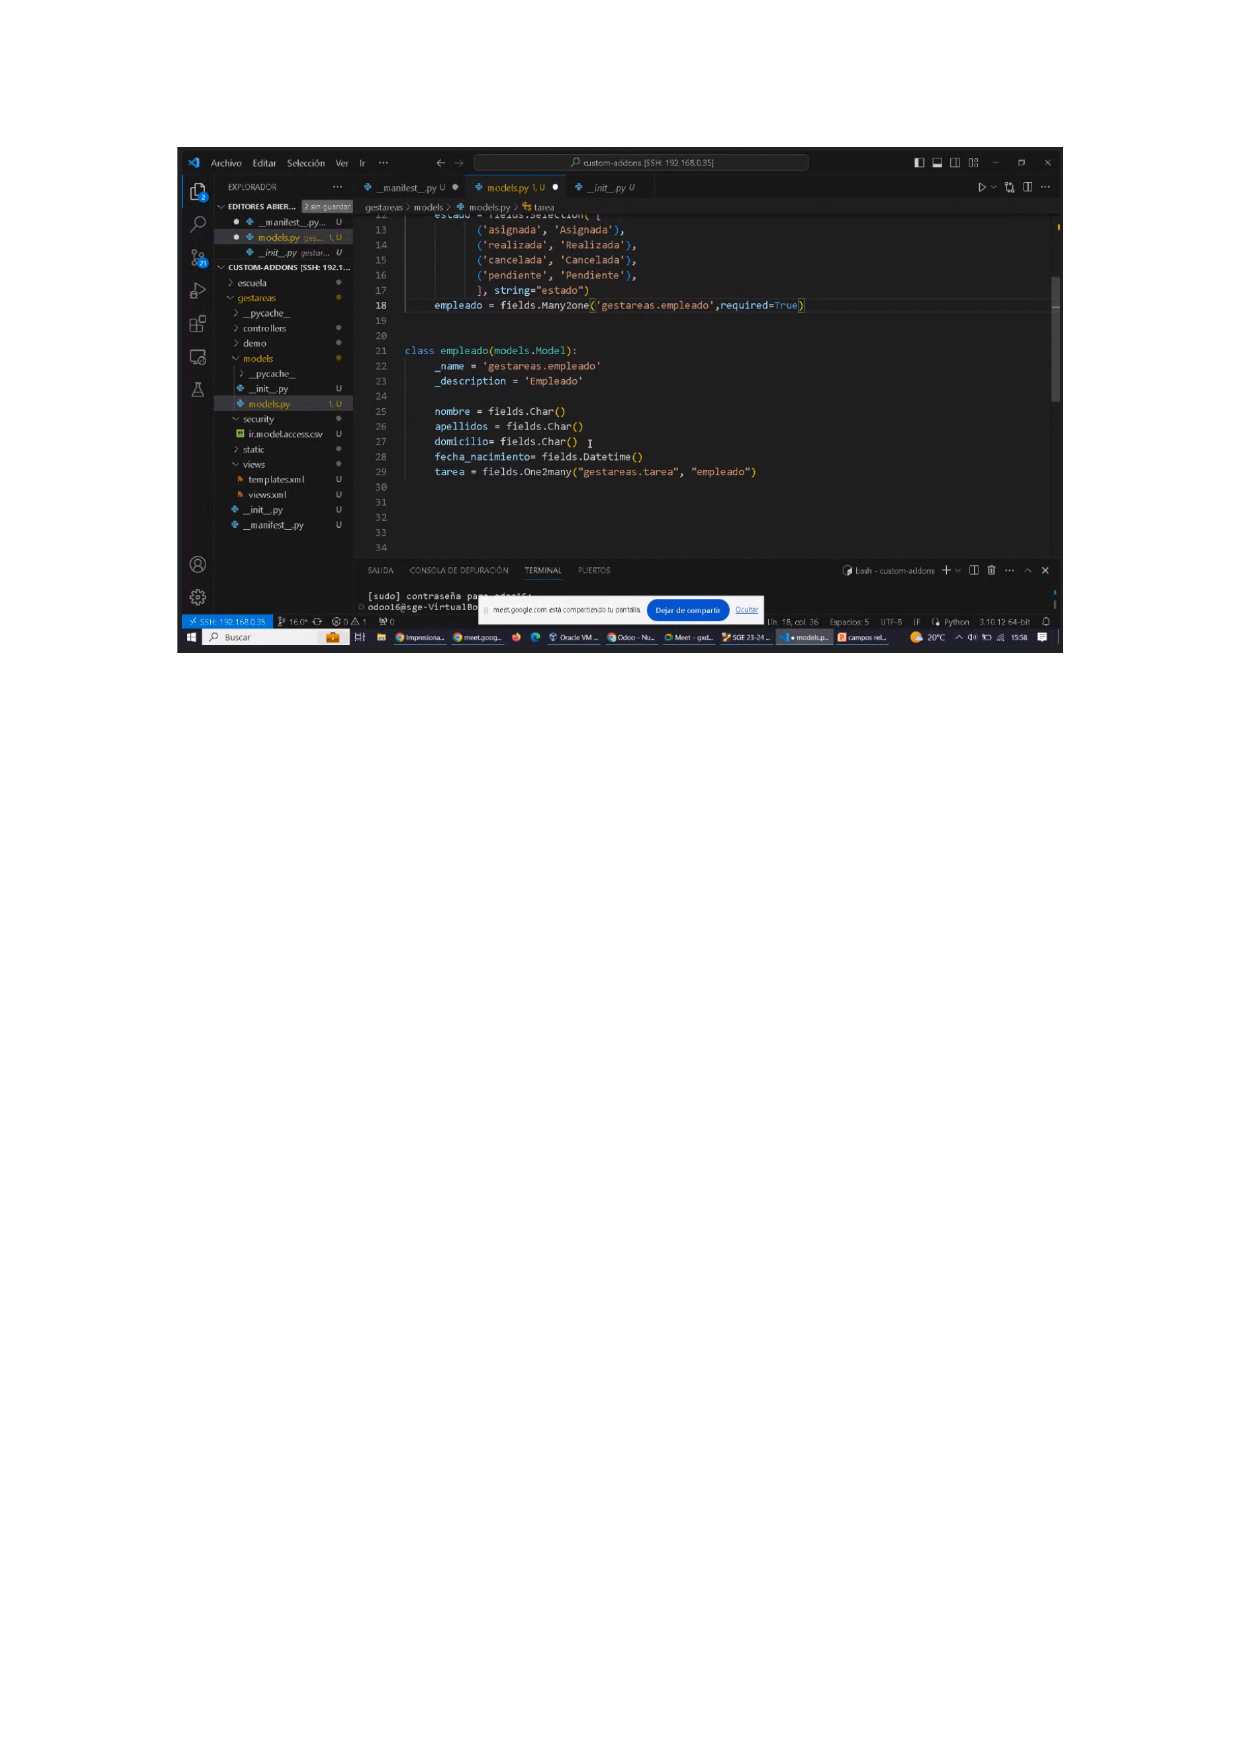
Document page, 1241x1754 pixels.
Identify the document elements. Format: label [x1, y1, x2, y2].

picture [177, 147, 1063, 653]
